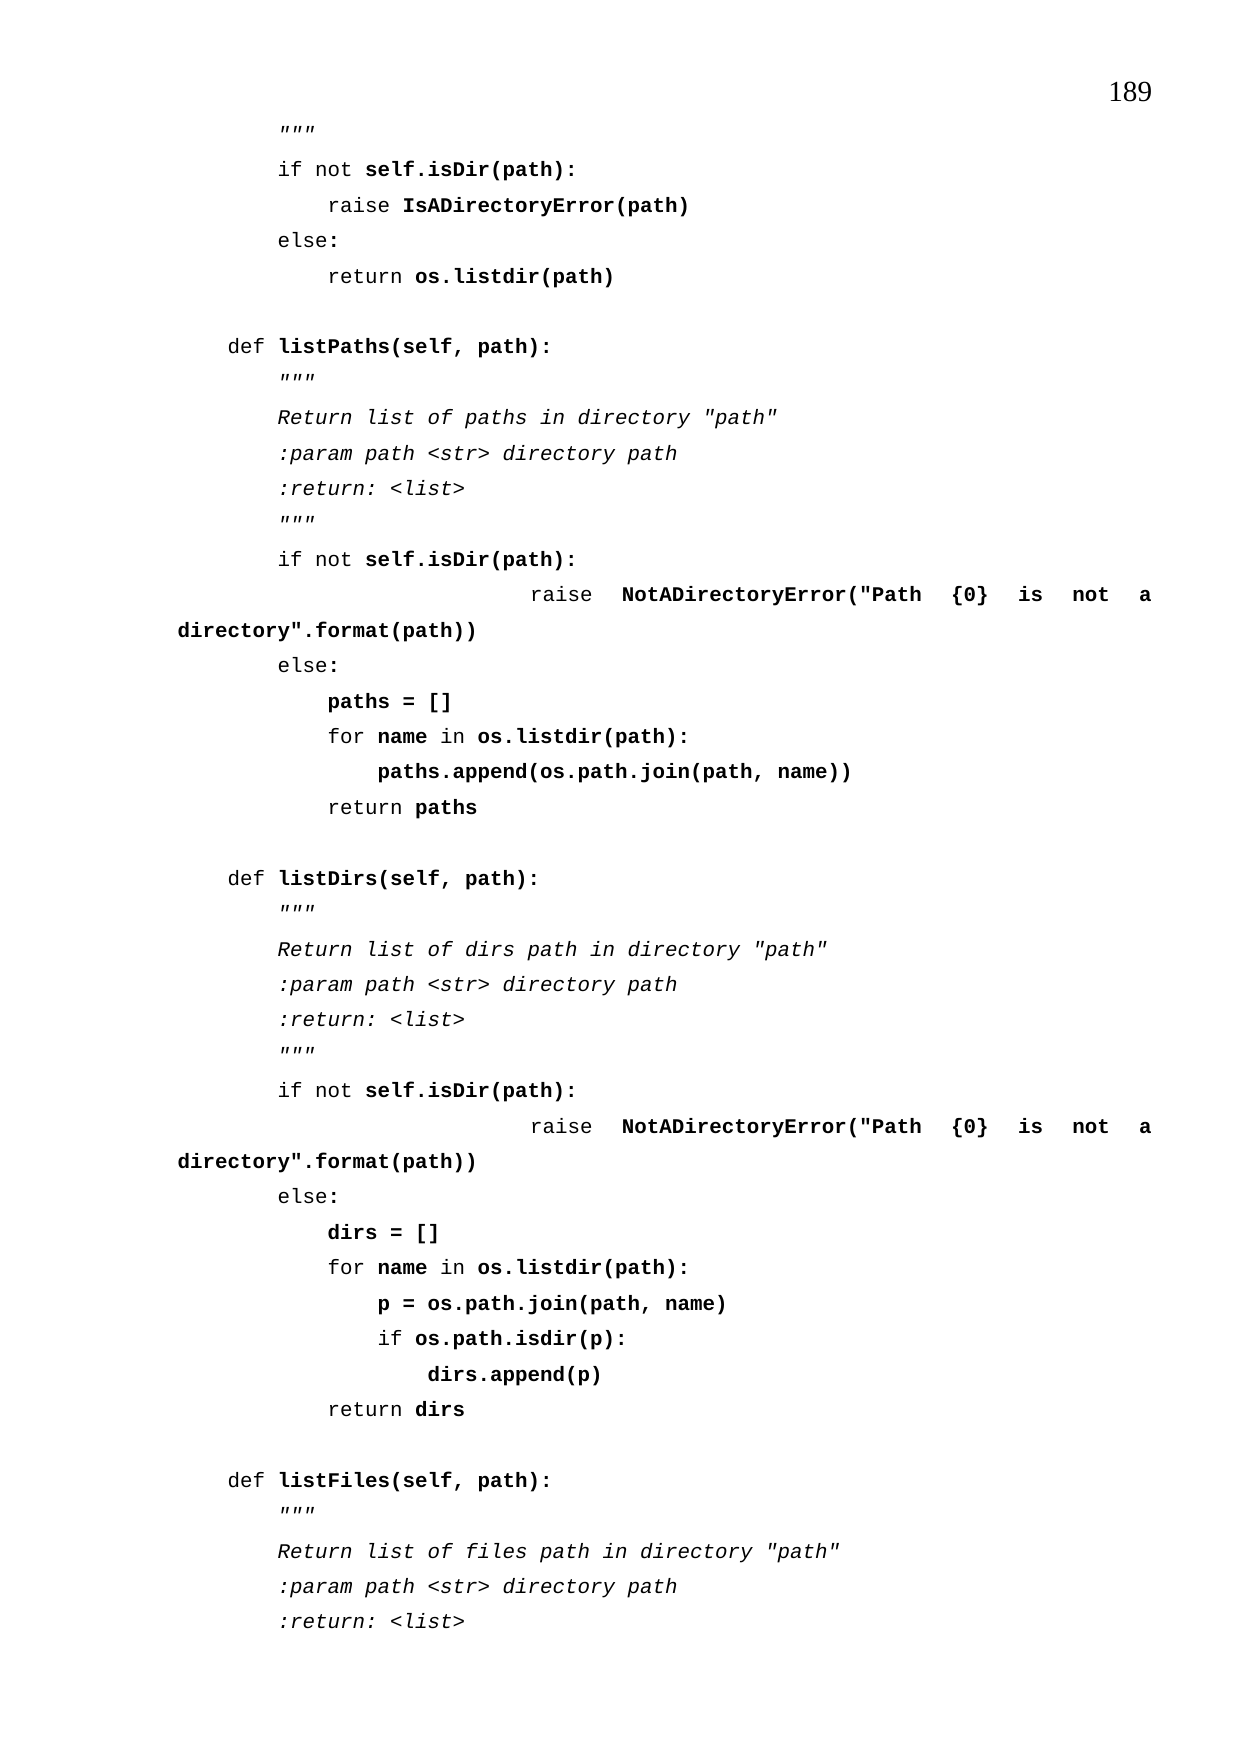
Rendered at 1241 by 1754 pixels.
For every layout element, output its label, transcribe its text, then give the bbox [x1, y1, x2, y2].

text """ [177, 903, 1152, 927]
text :param path <str> directory path [177, 443, 1152, 466]
text else: [177, 655, 1152, 679]
text else: [177, 1187, 1152, 1210]
text def listFiles(self, path): [177, 1470, 1152, 1493]
text return paths [177, 797, 1152, 821]
text return os.listdir(path) [177, 266, 1152, 289]
text """ [177, 1045, 1152, 1068]
text raise NotADirectoryError("Path {0} is not a directory".format(path)) [177, 584, 1152, 643]
text :return: <list> [177, 1612, 1152, 1635]
text p = os.path.join(path, name) [177, 1293, 1152, 1316]
text :return: <list> [177, 478, 1152, 502]
text if not self.isDir(path): [177, 549, 1152, 573]
text dirs = [] [177, 1222, 1152, 1246]
text Return list of files path in directory "path" [177, 1541, 1152, 1564]
text paths.append(os.path.join(path, name)) [177, 762, 1152, 785]
text raise IsADirectoryError(path) [177, 195, 1152, 218]
text :param path <str> directory path [177, 1576, 1152, 1600]
text """ [177, 1505, 1152, 1529]
text if os.path.isdir(p): [177, 1328, 1152, 1352]
text Return list of paths in directory "path" [177, 407, 1152, 431]
text for name in os.listdir(path): [177, 726, 1152, 750]
text raise NotADirectoryError("Path {0} is not a directory".format(path)) [177, 1116, 1152, 1175]
text def listDirs(self, path): [177, 868, 1152, 891]
text if not self.isDir(path): [177, 159, 1152, 183]
text dirs.append(p) [177, 1364, 1152, 1387]
text """ [177, 514, 1152, 537]
text :param path <str> directory path [177, 974, 1152, 998]
text def listPaths(self, path): [177, 337, 1152, 360]
text """ [177, 124, 1152, 148]
text for name in os.listdir(path): [177, 1257, 1152, 1281]
text else: [177, 230, 1152, 254]
text :return: <list> [177, 1009, 1152, 1033]
text Return list of dirs path in directory "path" [177, 939, 1152, 962]
text if not self.isDir(path): [177, 1080, 1152, 1104]
text return dirs [177, 1399, 1152, 1423]
text """ [177, 372, 1152, 396]
text paths = [] [177, 691, 1152, 714]
